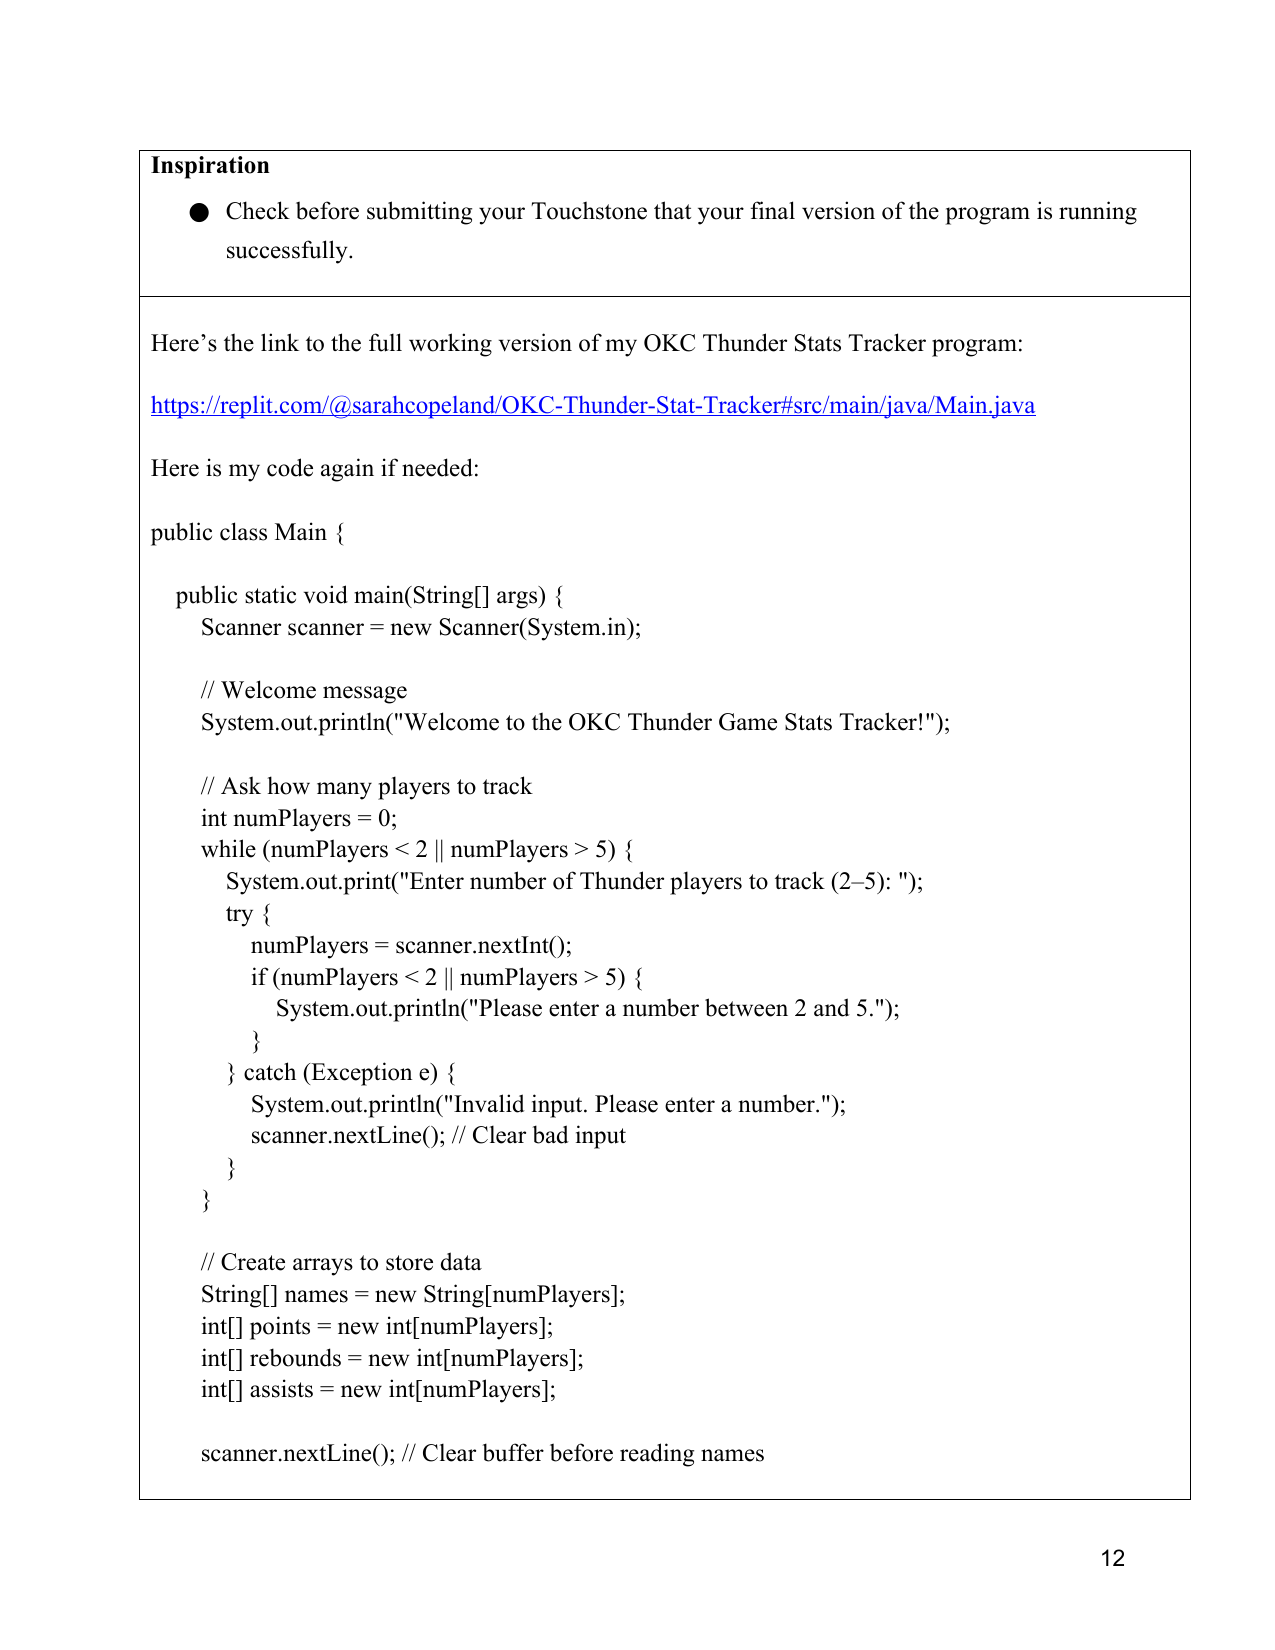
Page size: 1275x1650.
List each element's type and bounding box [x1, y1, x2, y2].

table_cell [140, 297, 1190, 1499]
table_header [140, 151, 1190, 296]
